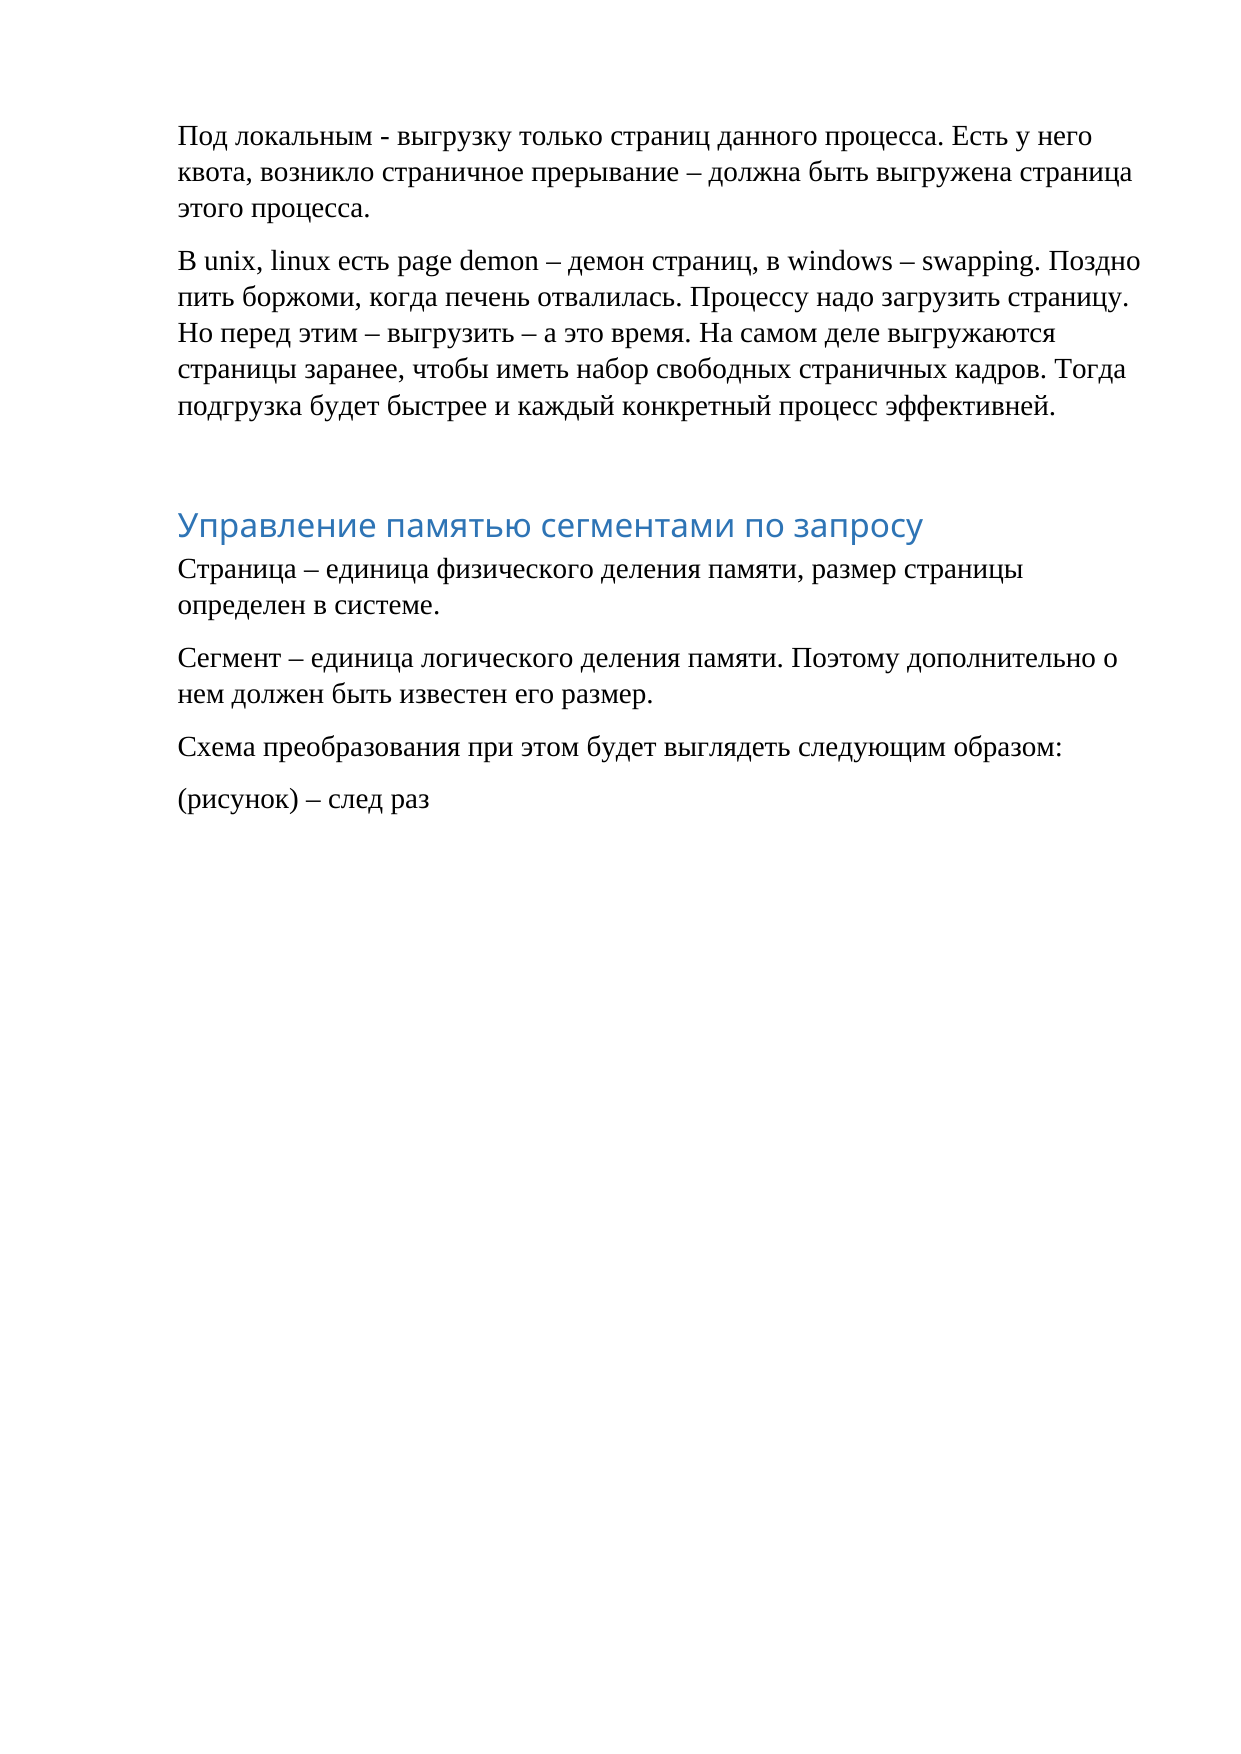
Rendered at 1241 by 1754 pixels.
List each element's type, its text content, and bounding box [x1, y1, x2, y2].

subtitle Управление памятью сегментами по запросу [177, 502, 1152, 547]
text Страница – единица физического деления памяти, размер страницы определен в системе. [177, 551, 1152, 620]
text Сегмент – единица логического деления памяти. Поэтому дополнительно о нем должен быть известен его размер. [177, 640, 1152, 709]
text Под локальным - выгрузку только страниц данного процесса. Есть у него квота, возникло страничное прерывание – должна быть выгружена страница этого процесса. [177, 118, 1152, 224]
text (рисунок) – след раз [177, 781, 1152, 815]
text Схема преобразования при этом будет выглядеть следующим образом: [177, 729, 1152, 762]
text В unix, linux есть page demon – демон страниц, в windows – swapping. Поздно пить боржоми, когда печень отвалилась. Процессу надо загрузить страницу. Но перед этим – выгрузить – а это время. На самом деле выгружаются страницы заранее, чтобы иметь набор свободных страничных кадров. Тогда подгрузка будет быстрее и каждый конкретный процесс эффективней. [177, 243, 1152, 421]
